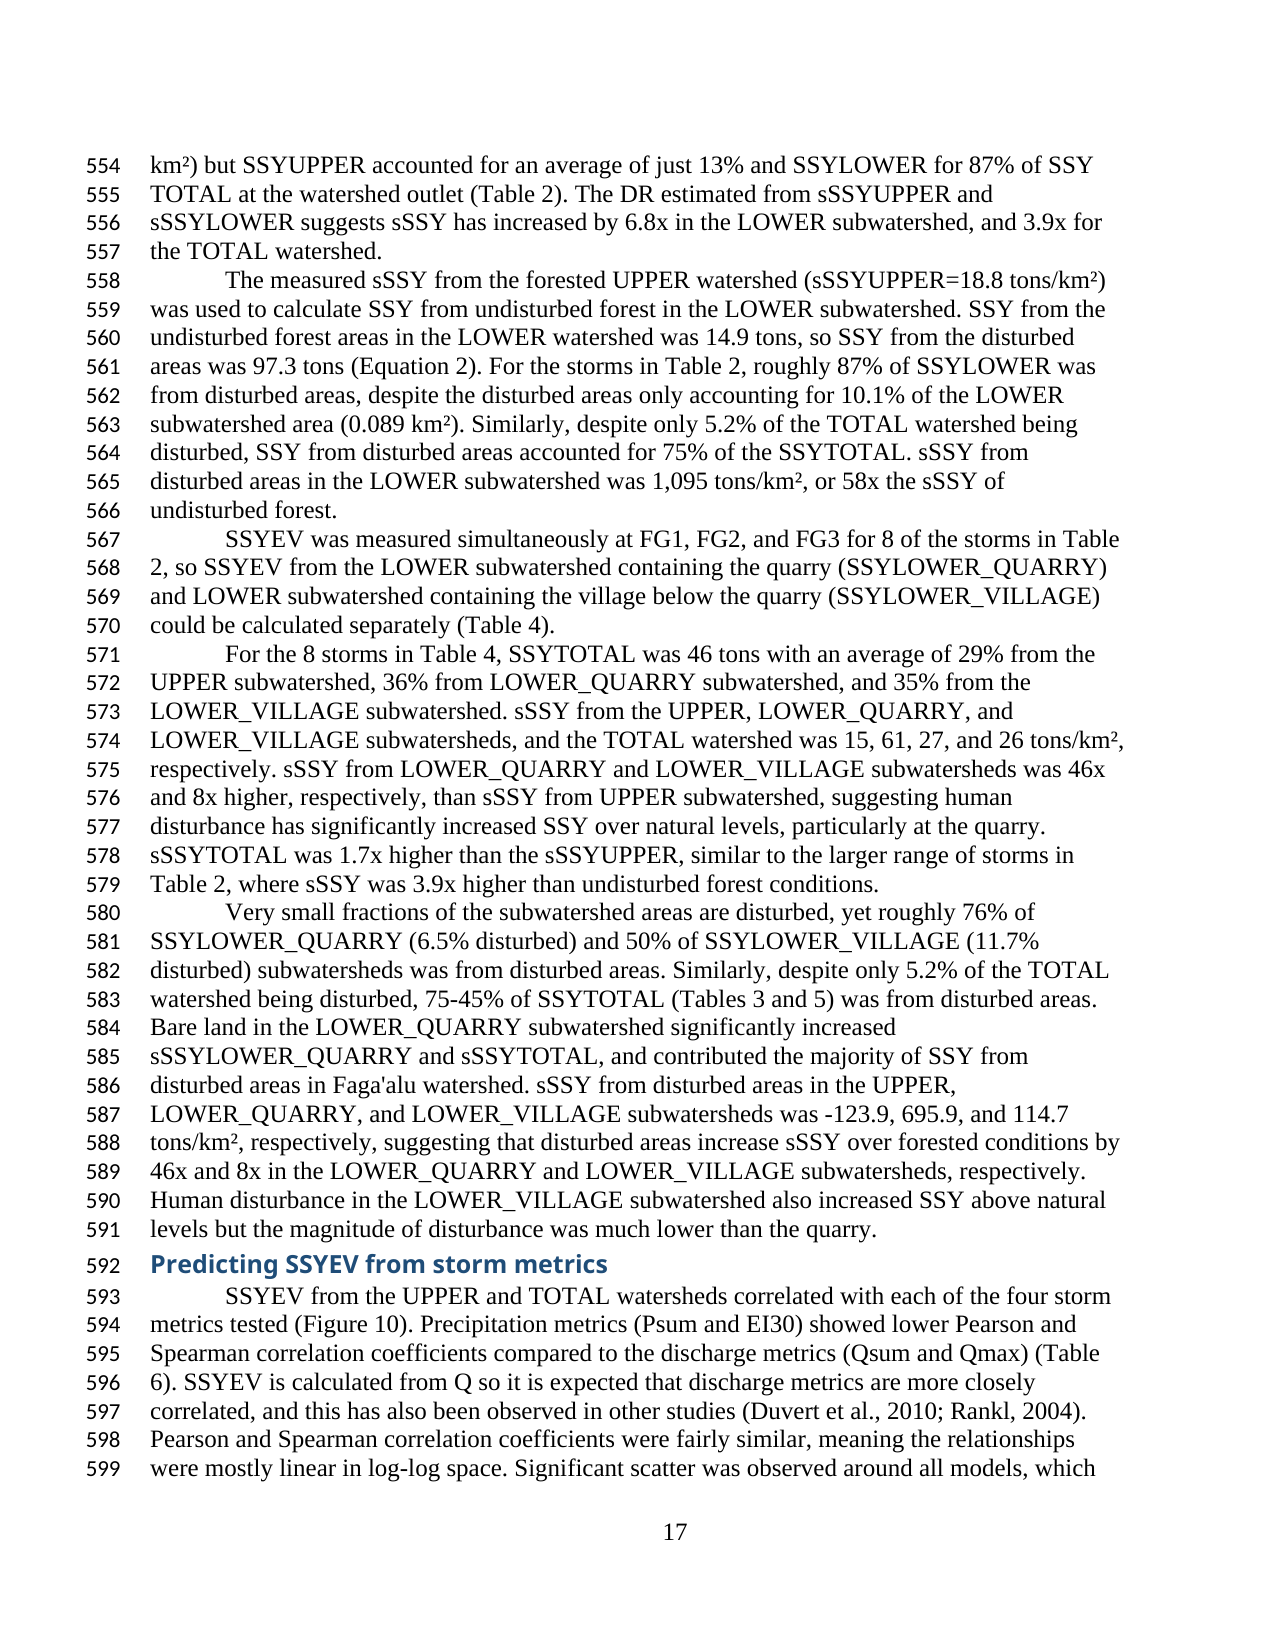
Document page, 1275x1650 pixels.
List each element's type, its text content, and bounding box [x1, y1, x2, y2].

text The measured sSSY from the forested UPPER watershed (sSSYUPPER=18.8 tons/km²) was used to calculate SSY from undisturbed forest in the LOWER subwatershed. SSY from the undisturbed forest areas in the LOWER watershed was 14.9 tons, so SSY from the disturbed areas was 97.3 tons (Equation 2). For the storms in Table 2, roughly 87% of SSYLOWER was from disturbed areas, despite the disturbed areas only accounting for 10.1% of the LOWER subwatershed area (0.089 km²). Similarly, despite only 5.2% of the TOTAL watershed being disturbed, SSY from disturbed areas accounted for 75% of the SSYTOTAL. sSSY from disturbed areas in the LOWER subwatershed was 1,095 tons/km², or 58x the sSSY of undisturbed forest. [150, 265, 1125, 524]
text SSYEV was measured simultaneously at FG1, FG2, and FG3 for 8 of the storms in Table 2, so SSYEV from the LOWER subwatershed containing the quarry (SSYLOWER_QUARRY) and LOWER subwatershed containing the village below the quarry (SSYLOWER_VILLAGE) could be calculated separately (Table 4). [150, 524, 1125, 639]
text Very small fractions of the subwatershed areas are disturbed, yet roughly 76% of SSYLOWER_QUARRY (6.5% disturbed) and 50% of SSYLOWER_VILLAGE (11.7% disturbed) subwatersheds was from disturbed areas. Similarly, despite only 5.2% of the TOTAL watershed being disturbed, 75-45% of SSYTOTAL (Tables 3 and 5) was from disturbed areas. Bare land in the LOWER_QUARRY subwatershed significantly increased sSSYLOWER_QUARRY and sSSYTOTAL, and contributed the majority of SSY from disturbed areas in Faga'alu watershed. sSSY from disturbed areas in the UPPER, LOWER_QUARRY, and LOWER_VILLAGE subwatersheds was -123.9, 695.9, and 114.7 tons/km², respectively, suggesting that disturbed areas increase sSSY over forested conditions by 46x and 8x in the LOWER_QUARRY and LOWER_VILLAGE subwatersheds, respectively. Human disturbance in the LOWER_VILLAGE subwatershed also increased SSY above natural levels but the magnitude of disturbance was much lower than the quarry. [150, 897, 1125, 1242]
subtitle Predicting SSYEV from storm metrics [150, 1247, 1125, 1281]
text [150, 150, 1125, 265]
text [150, 1281, 1125, 1482]
text For the 8 storms in Table 4, SSYTOTAL was 46 tons with an average of 29% from the UPPER subwatershed, 36% from LOWER_QUARRY subwatershed, and 35% from the LOWER_VILLAGE subwatershed. sSSY from the UPPER, LOWER_QUARRY, and LOWER_VILLAGE subwatersheds, and the TOTAL watershed was 15, 61, 27, and 26 tons/km², respectively. sSSY from LOWER_QUARRY and LOWER_VILLAGE subwatersheds was 46x and 8x higher, respectively, than sSSY from UPPER subwatershed, suggesting human disturbance has significantly increased SSY over natural levels, particularly at the quarry. sSSYTOTAL was 1.7x higher than the sSSYUPPER, similar to the larger range of storms in Table 2, where sSSY was 3.9x higher than undisturbed forest conditions. [150, 639, 1125, 897]
